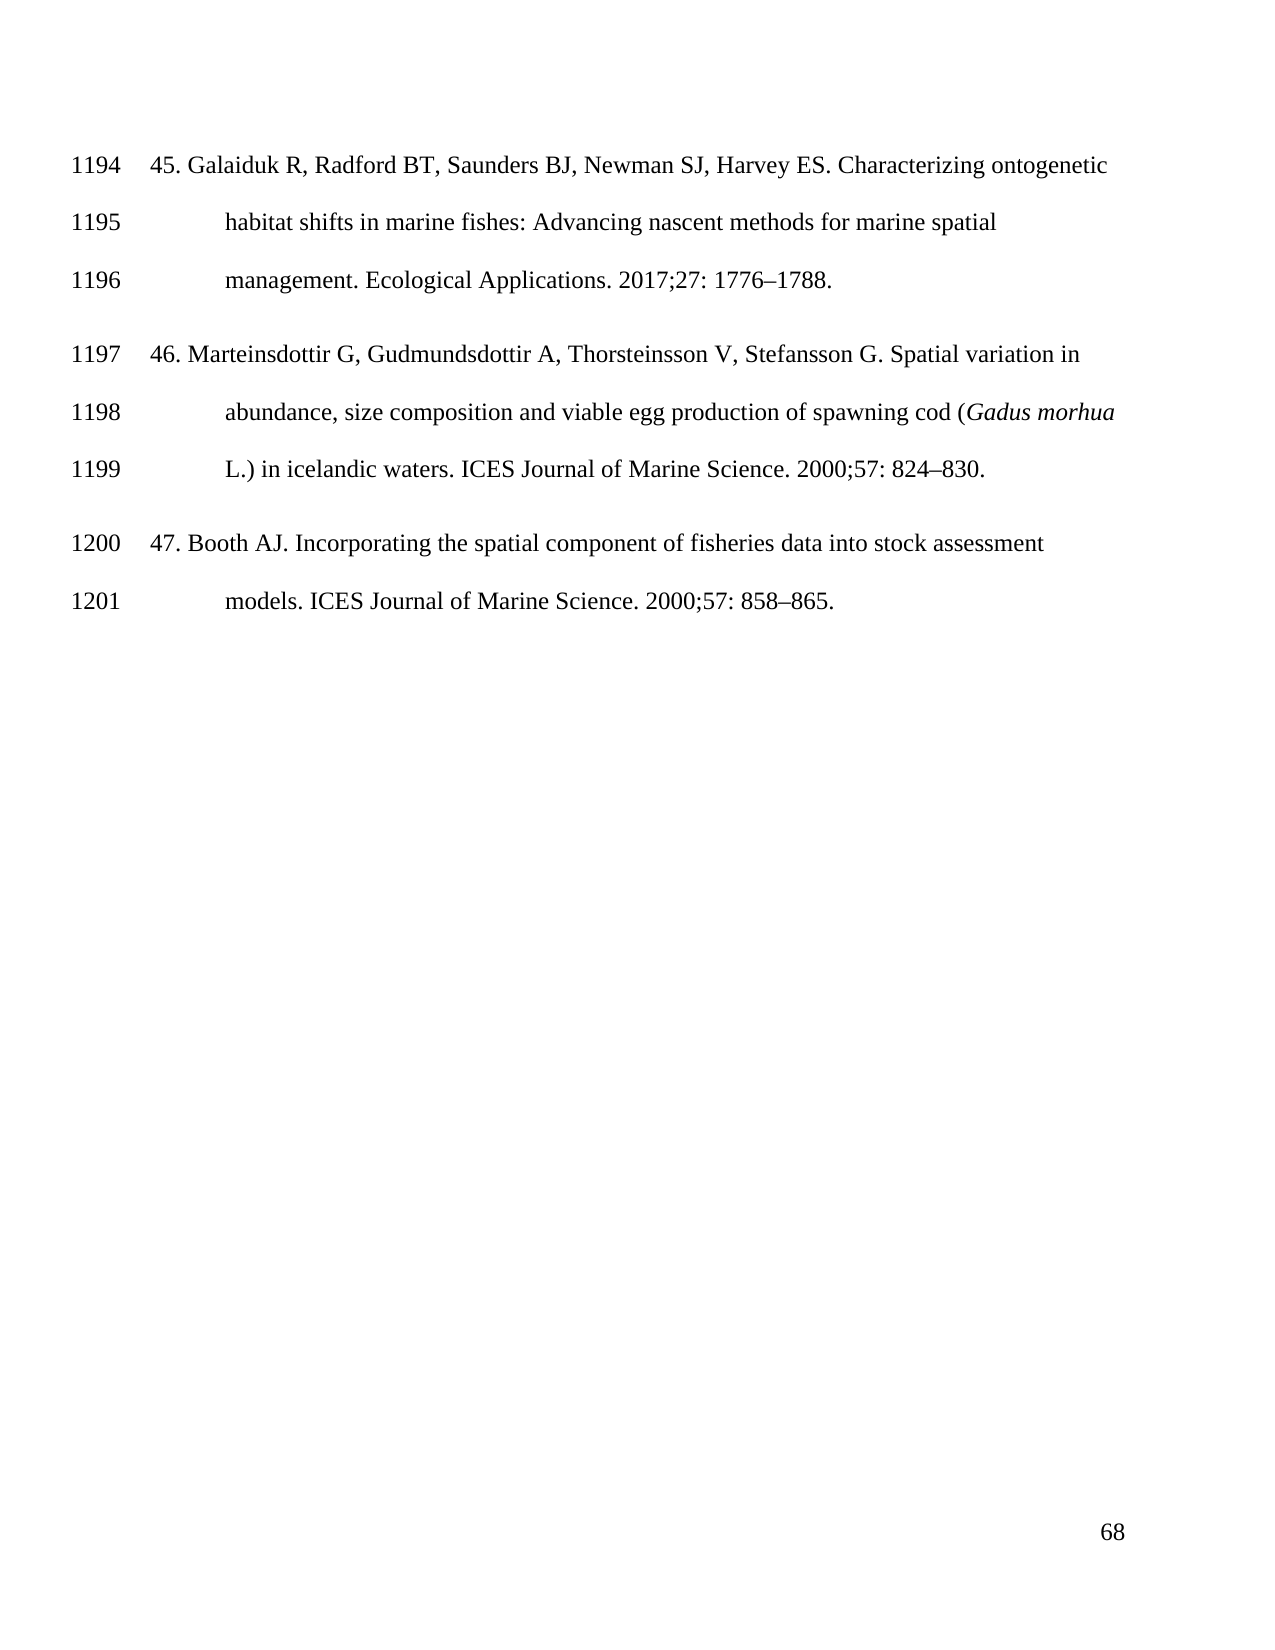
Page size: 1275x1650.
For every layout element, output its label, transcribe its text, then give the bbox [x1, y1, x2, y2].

text 46. Marteinsdottir G, Gudmundsdottir A, Thorsteinsson V, Stefansson G. Spatial variation in abundance, size composition and viable egg production of spawning cod (Gadus morhua L.) in icelandic waters. ICES Journal of Marine Science. 2000;57: 824–830. [150, 339, 1125, 483]
text 45. Galaiduk R, Radford BT, Saunders BJ, Newman SJ, Harvey ES. Characterizing ontogenetic habitat shifts in marine fishes: Advancing nascent methods for marine spatial management. Ecological Applications. 2017;27: 1776–1788. [150, 150, 1125, 294]
text 47. Booth AJ. Incorporating the spatial component of fisheries data into stock assessment models. ICES Journal of Marine Science. 2000;57: 858–865. [150, 528, 1125, 614]
